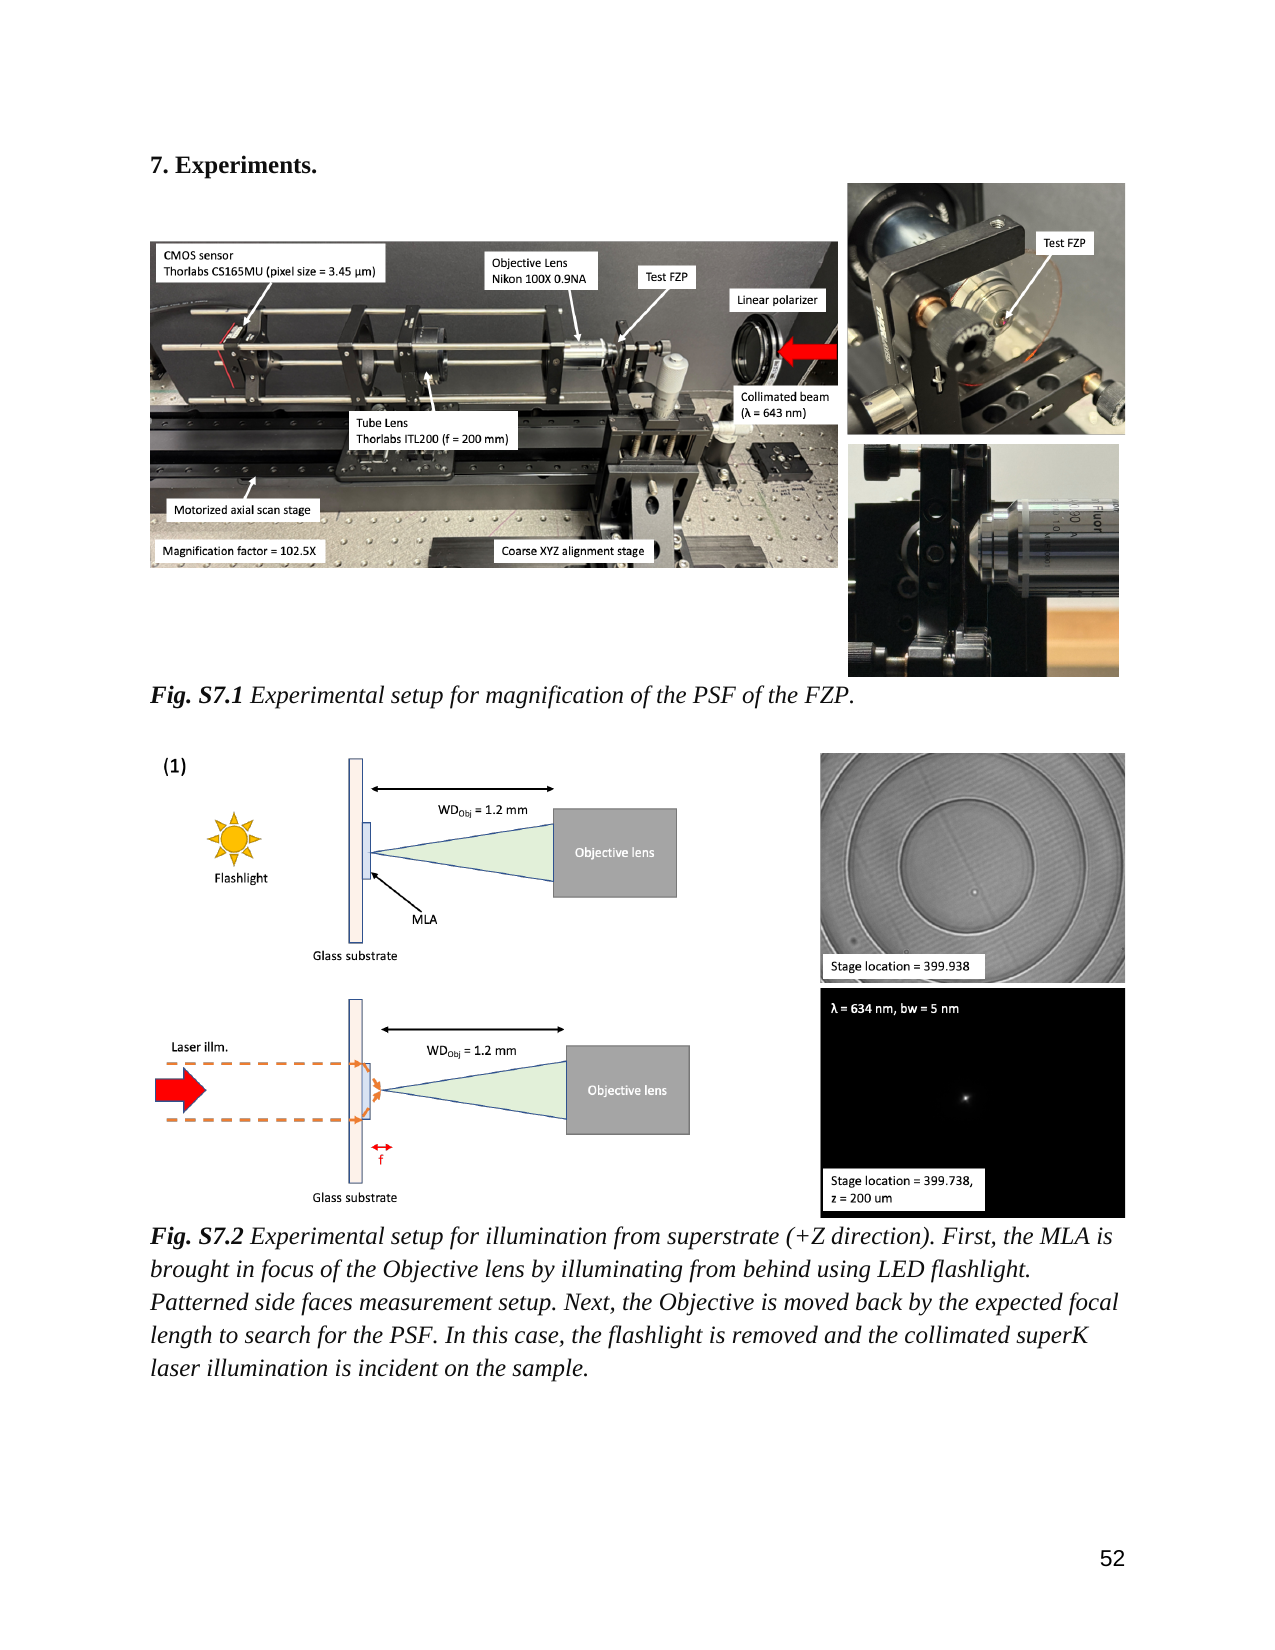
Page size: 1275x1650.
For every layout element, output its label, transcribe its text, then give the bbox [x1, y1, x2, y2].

picture [150, 183, 1125, 677]
picture [150, 746, 1125, 1218]
text 7. Experiments. [150, 150, 1125, 179]
text Fig. S7.2 Experimental setup for illumination from superstrate (+Z direction). First, the MLA is brought in focus of the Objective lens by illuminating from behind using LED flashlight. Patterned side faces measurement setup. Next, the Objective is moved back by the expected focal length to search for the PSF. In this case, the flashlight is removed and the collimated superK laser illumination is incident on the sample. [150, 1221, 1125, 1382]
text Fig. S7.1 Experimental setup for magnification of the PSF of the FZP. [150, 681, 1125, 709]
